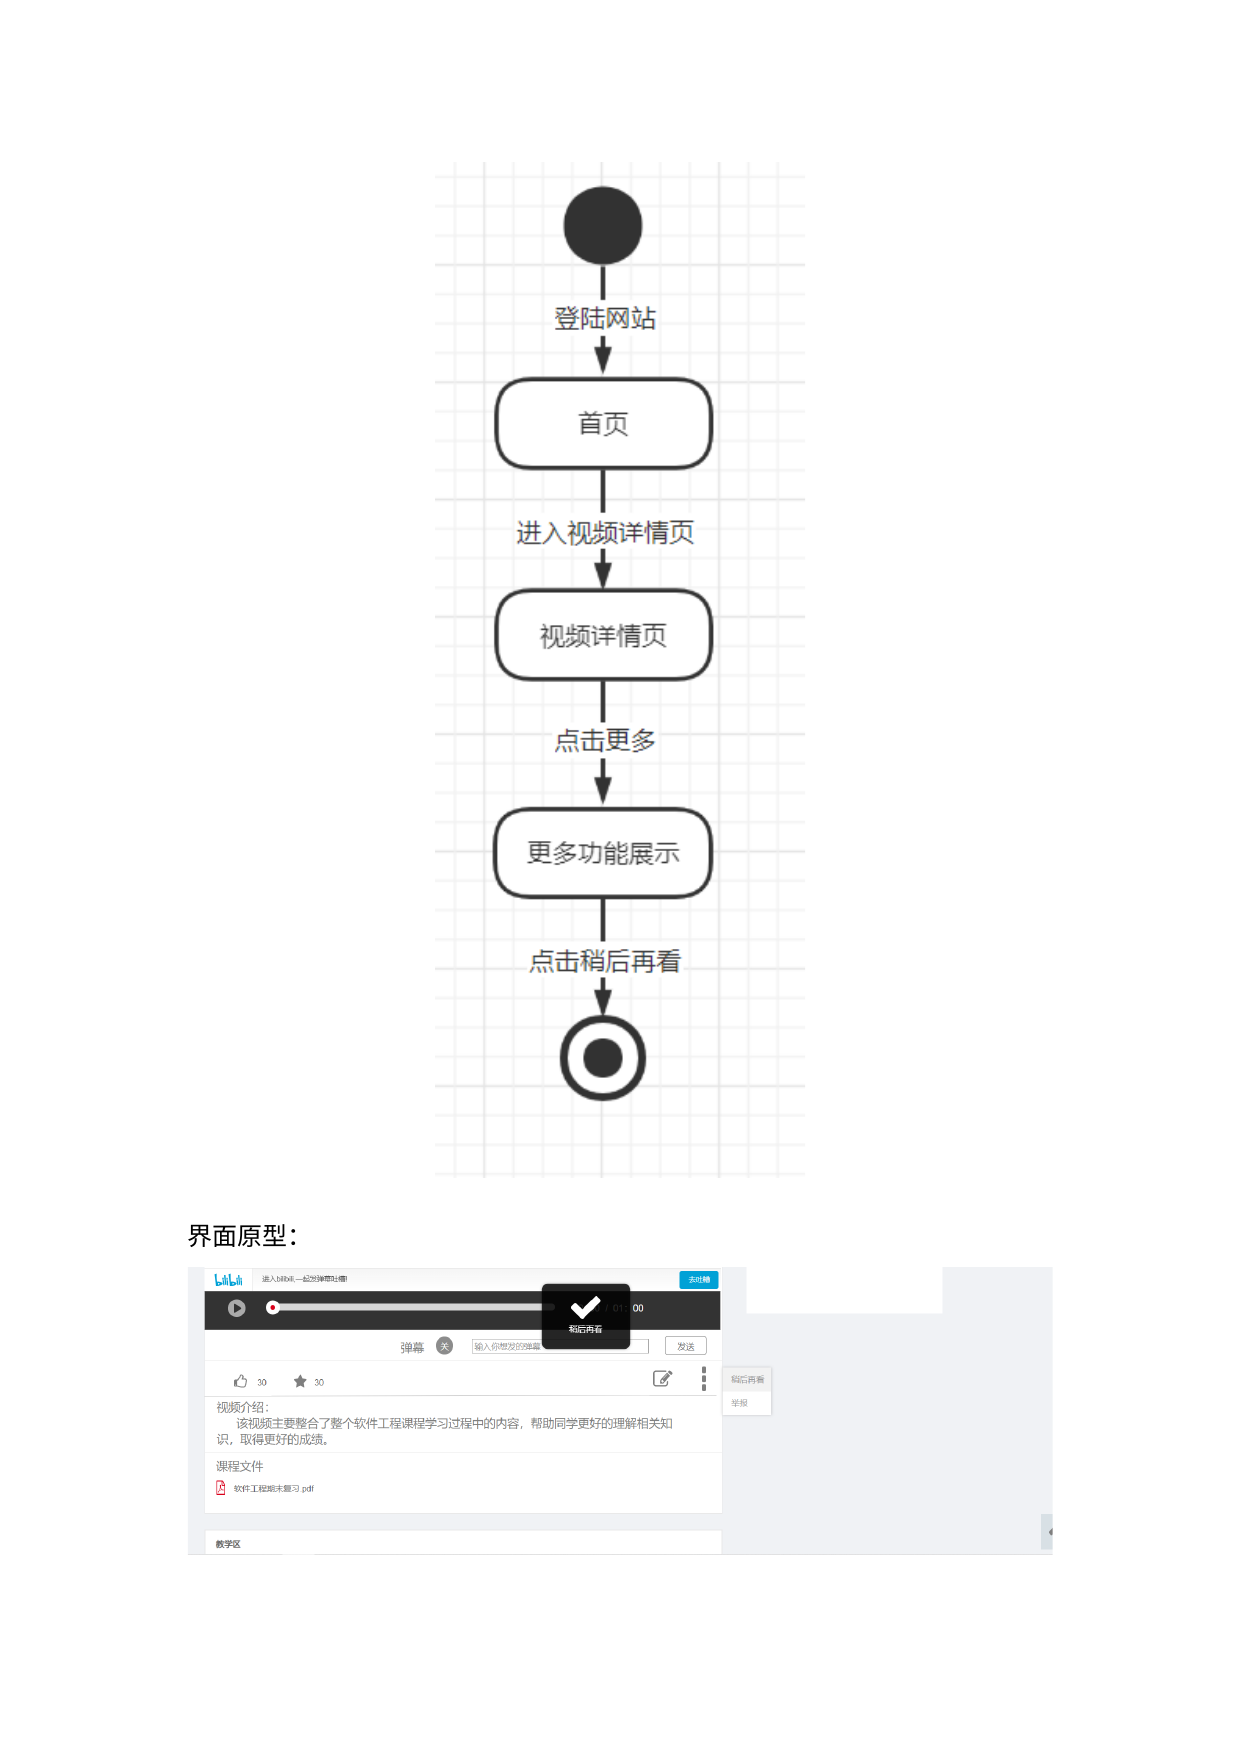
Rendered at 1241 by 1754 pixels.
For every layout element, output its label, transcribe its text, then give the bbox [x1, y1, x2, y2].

list 界面原型： [187, 1202, 1053, 1267]
picture [435, 162, 806, 1178]
picture [187, 1267, 1053, 1555]
